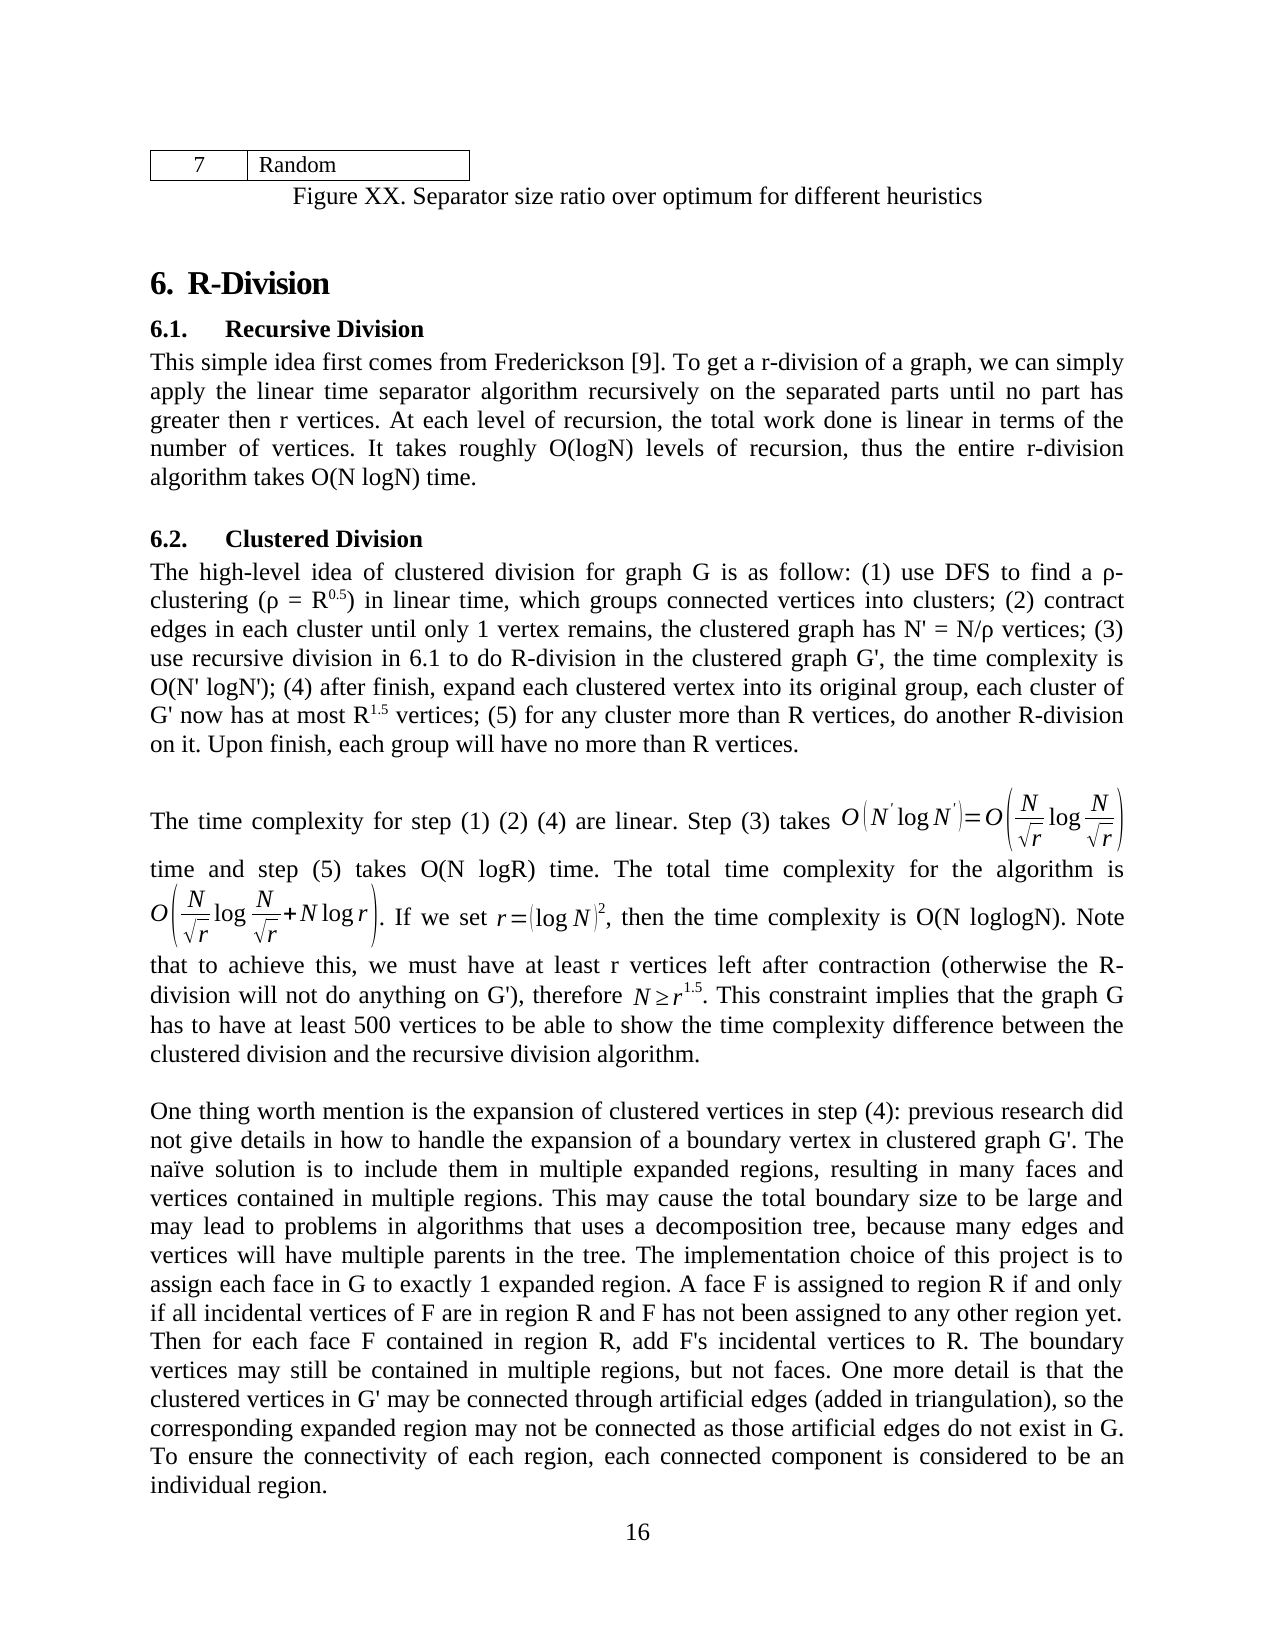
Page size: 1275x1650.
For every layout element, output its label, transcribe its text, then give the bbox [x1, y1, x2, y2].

text One thing worth mention is the expansion of clustered vertices in step (4): previous research did not give details in how to handle the expansion of a boundary vertex in clustered graph G'. The naïve solution is to include them in multiple expanded regions, resulting in many faces and vertices contained in multiple regions. This may cause the total boundary size to be large and may lead to problems in algorithms that uses a decomposition tree, because many edges and vertices will have multiple parents in the tree. The implementation choice of this project is to assign each face in G to exactly 1 expanded region. A face F is assigned to region R if and only if all incidental vertices of F are in region R and F has not been assigned to any other region yet. Then for each face F contained in region R, add F's incidental vertices to R. The boundary vertices may still be contained in multiple regions, but not faces. One more detail is that the clustered vertices in G' may be connected through artificial edges (added in triangulation), so the corresponding expanded region may not be connected as those artificial edges do not exist in G. To ensure the connectivity of each region, each connected component is considered to be an individual region. [150, 1096, 1125, 1499]
text The high-level idea of clustered division for graph G is as follow: (1) use DFS to find a ρ-clustering (ρ = R0.5) in linear time, which groups connected vertices into clusters; (2) contract edges in each cluster until only 1 vertex remains, the clustered graph has N' = N/ρ vertices; (3) use recursive division in 6.1 to do R-division in the clustered graph G', the time complexity is O(N' logN'); (4) after finish, expand each clustered vertex into its original group, each cluster of G' now has at most R1.5 vertices; (5) for any cluster more than R vertices, do another R-division on it. Upon finish, each group will have no more than R vertices. [150, 557, 1125, 758]
table_cell Random [248, 151, 469, 180]
text Figure XX. Separator size ratio over optimum for different heuristics [150, 181, 1125, 210]
table_cell 7 [151, 151, 247, 180]
text The time complexity for step (1) (2) (4) are linear. Step (3) takes time and step (5) takes O(N logR) time. The total time complexity for the algorithm is . If we set , then the time complexity is O(N loglogN). Note that to achieve this, we must have at least r vertices left after contraction (otherwise the R-division will not do anything on G'), therefore . This constraint implies that the graph G has to have at least 500 vertices to be able to show the time complexity difference between the clustered division and the recursive division algorithm. [150, 787, 1125, 1068]
title R-Division [150, 263, 1125, 302]
subtitle Clustered Division [150, 524, 1125, 553]
subtitle Recursive Division [150, 314, 1125, 343]
text This simple idea first comes from Frederickson [9]. To get a r-division of a graph, we can simply apply the linear time separator algorithm recursively on the separated parts until no part has greater then r vertices. At each level of recursion, the total work done is linear in terms of the number of vertices. It takes roughly O(logN) levels of recursion, thus the entire r-division algorithm takes O(N logN) time. [150, 347, 1125, 491]
